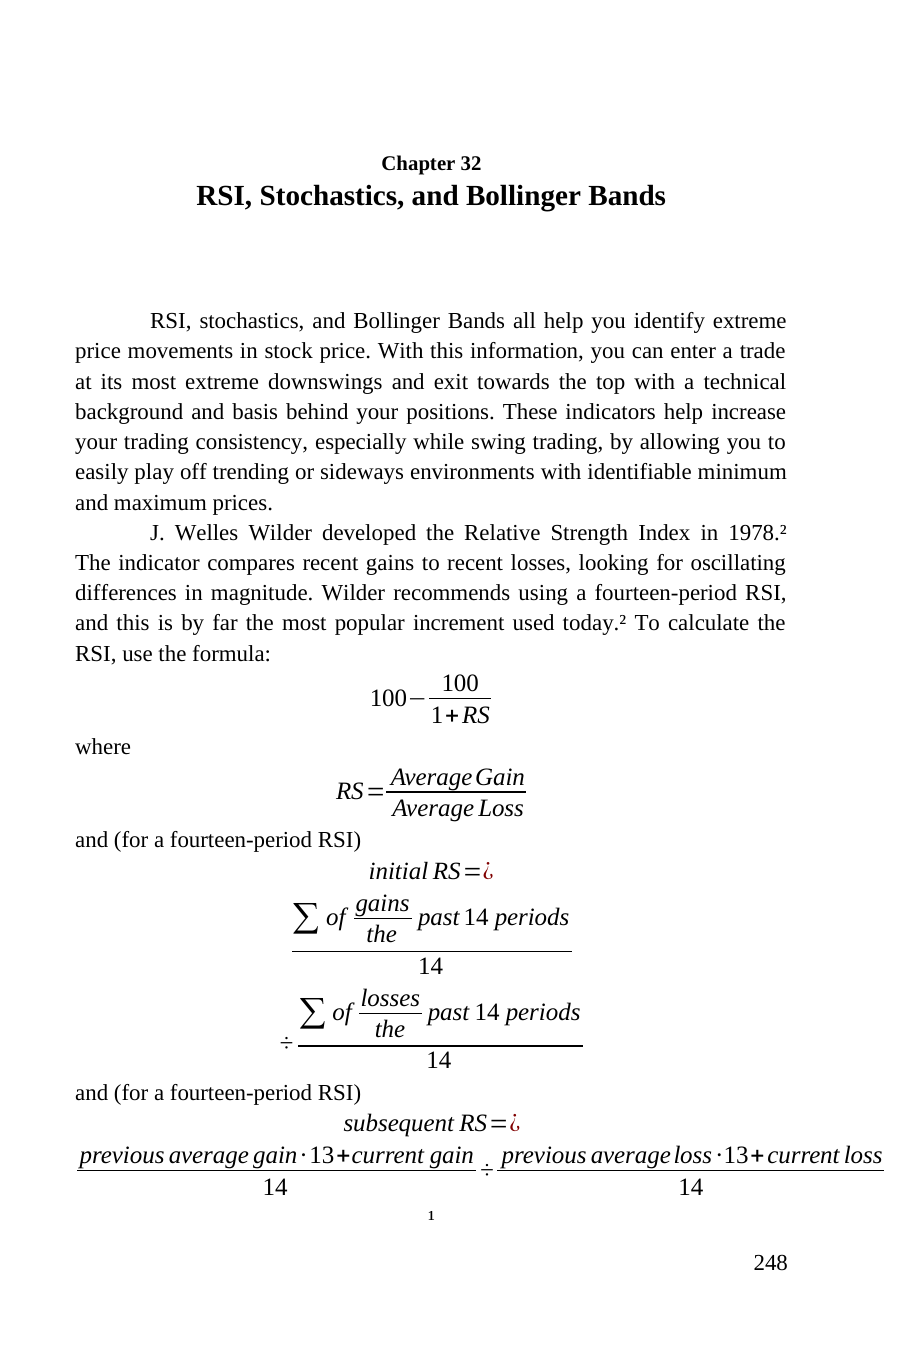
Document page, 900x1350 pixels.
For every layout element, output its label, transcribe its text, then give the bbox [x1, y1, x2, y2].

text and (for a fourteen-period RSI) [75, 827, 787, 853]
text RSI, stochastics, and Bollinger Bands all help you identify extreme price movements in stock price. With this information, you can enter a trade at its most extreme downswings and exit towards the top with a technical background and basis behind your positions. These indicators help increase your trading consistency, especially while swing trading, by allowing you to easily play off trending or sideways environments with identifiable minimum and maximum prices. [75, 307, 787, 515]
text and (for a fourteen-period RSI) [75, 1079, 787, 1105]
text Chapter 32 [75, 151, 787, 175]
text J. Welles Wilder developed the Relative Strength Index in 1978.² The indicator compares recent gains to recent losses, looking for oscillating differences in magnitude. Wilder recommends using a fourteen-period RSI, and this is by far the most popular increment used today.² To calculate the RSI, use the formula: [75, 519, 787, 666]
text RSI, Stochastics, and Bollinger Bands [75, 178, 787, 212]
text ¹ [75, 1142, 787, 1231]
text where [75, 733, 787, 759]
